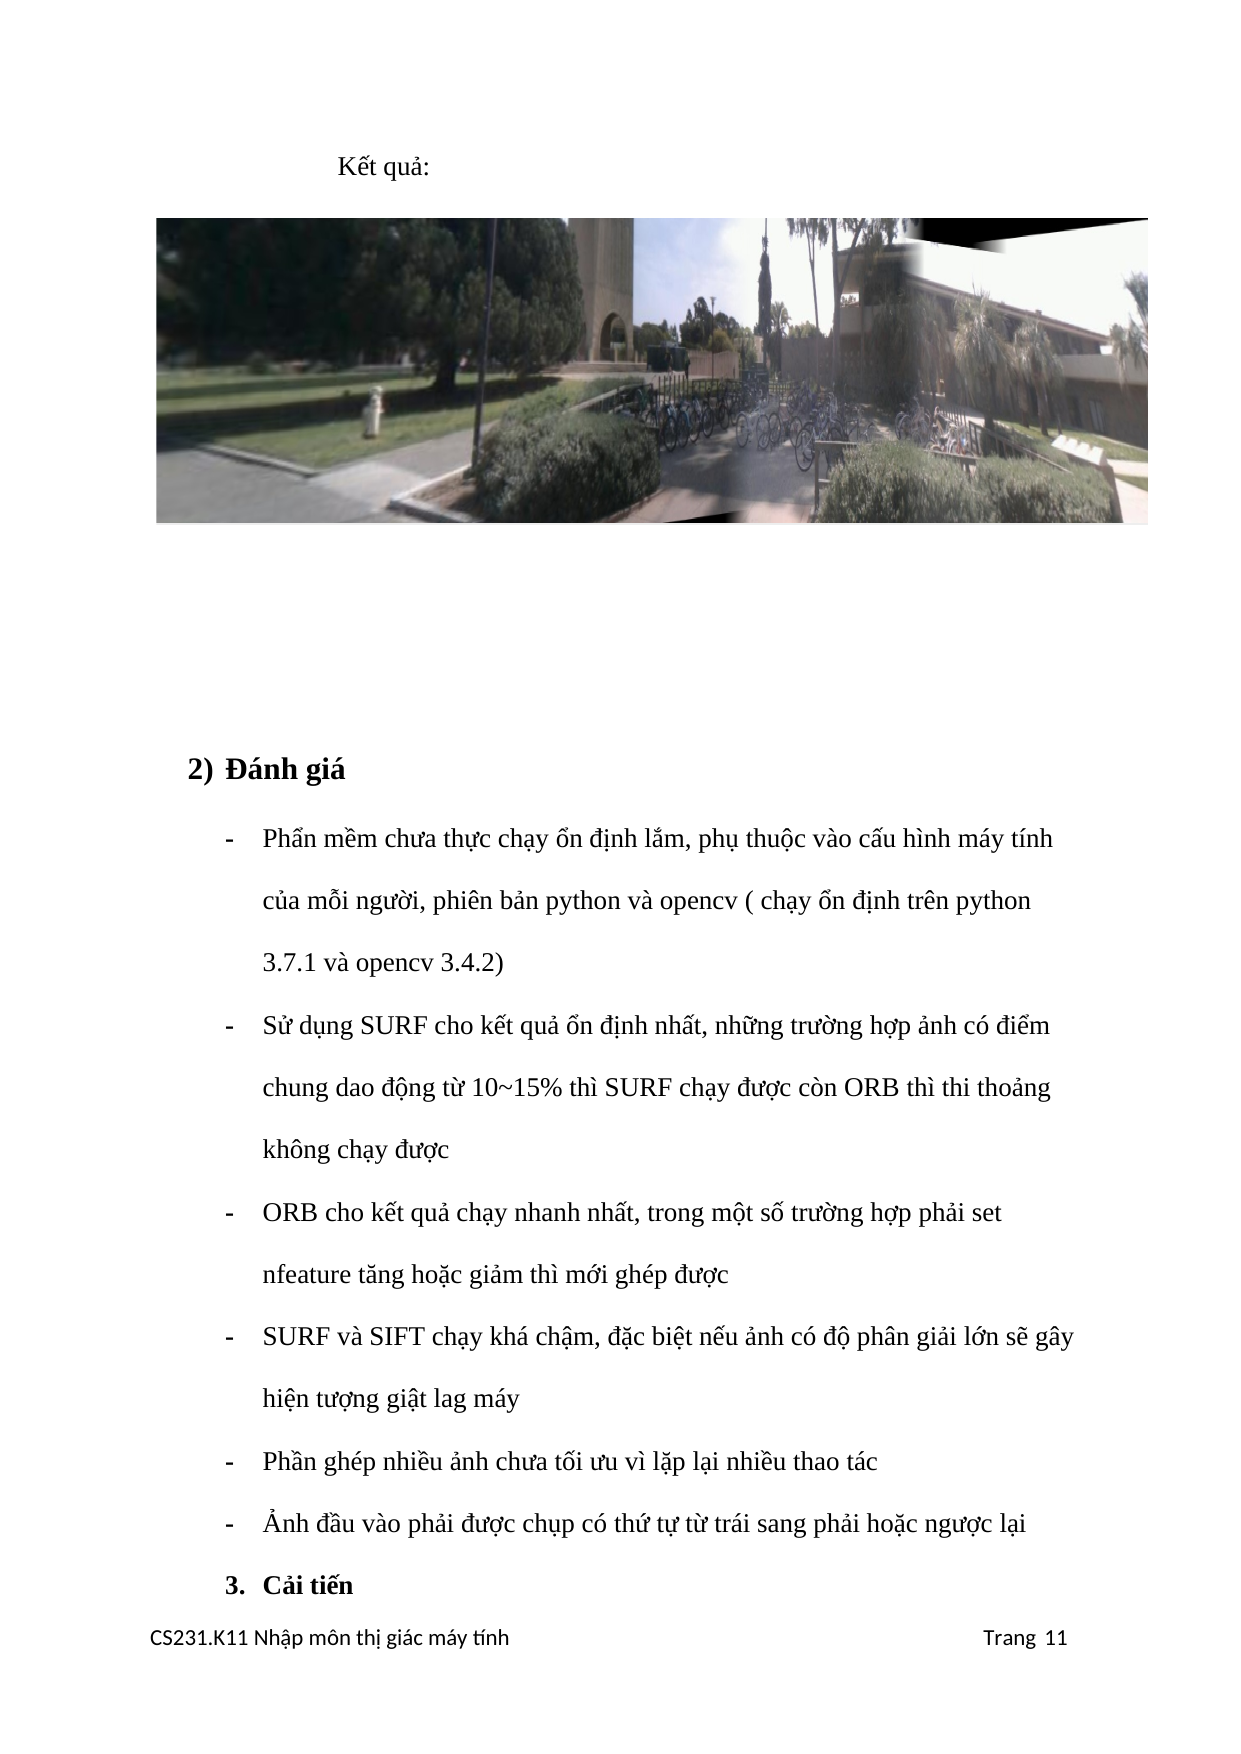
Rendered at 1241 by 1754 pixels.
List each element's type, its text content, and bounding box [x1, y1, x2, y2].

list Cải tiến [225, 1569, 1090, 1601]
picture [156, 218, 1148, 525]
list ORB cho kết quả chạy nhanh nhất, trong một số trường hợp phải set nfeature tăng hoặc giảm thì mới ghép được [225, 1196, 1090, 1289]
list Phần ghép nhiều ảnh chưa tối ưu vì lặp lại nhiều thao tác [225, 1445, 1090, 1476]
list SURF và SIFT chạy khá chậm, đặc biệt nếu ảnh có độ phân giải lớn sẽ gây hiện tượng giật lag máy [225, 1320, 1090, 1414]
list Ảnh đầu vào phải được chụp có thứ tự từ trái sang phải hoặc ngược lại [225, 1507, 1090, 1538]
list Kết quả: [337, 150, 1090, 181]
list Phẩn mềm chưa thực chạy ổn định lắm, phụ thuộc vào cấu hình máy tính của mỗi người, phiên bản python và opencv ( chạy ổn định trên python 3.7.1 và opencv 3.4.2) [225, 822, 1090, 978]
list Sử dụng SURF cho kết quả ổn định nhất, những trường hợp ảnh có điểm chung dao động từ 10~15% thì SURF chạy được còn ORB thì thi thoảng không chạy được [225, 1009, 1090, 1164]
list Đánh giá [187, 750, 1090, 786]
